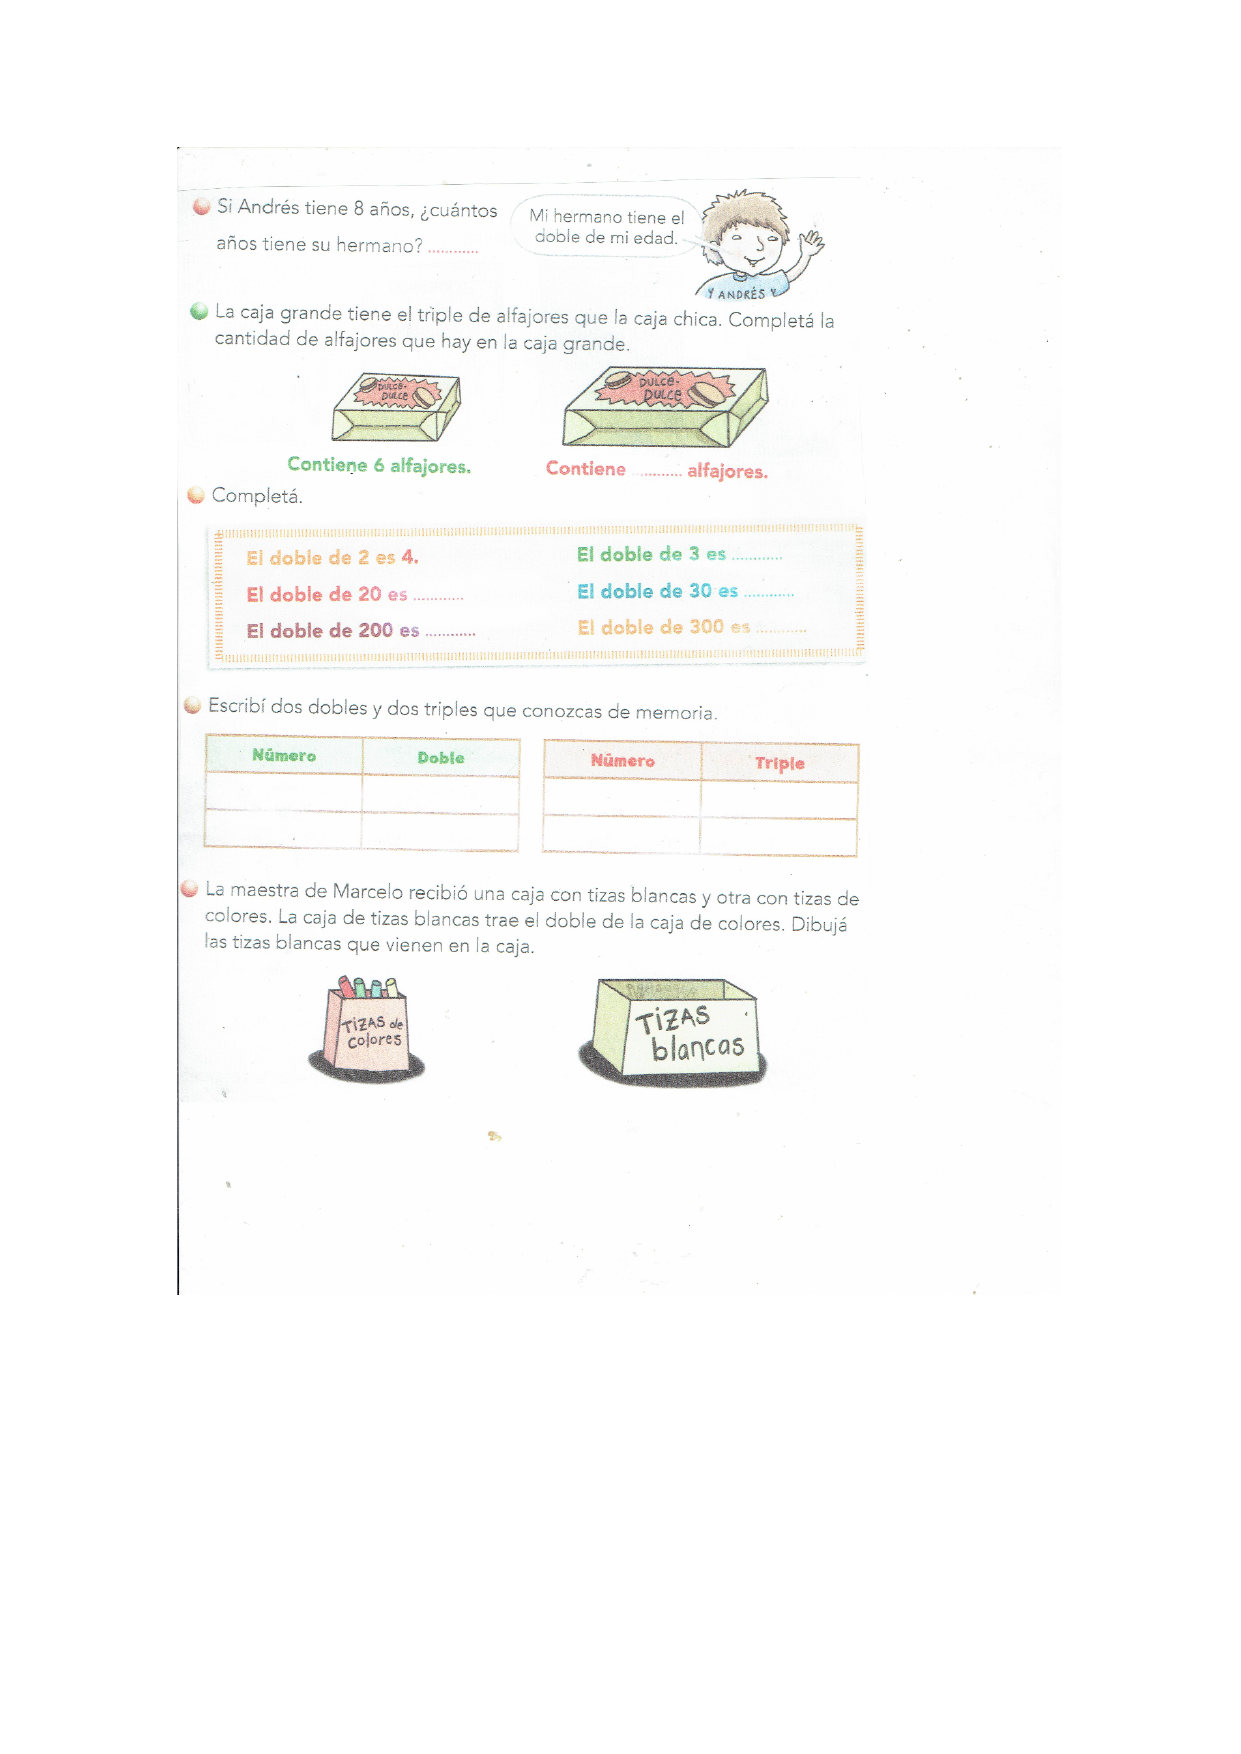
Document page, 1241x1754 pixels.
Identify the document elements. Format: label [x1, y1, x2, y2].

picture [177, 147, 1062, 1295]
